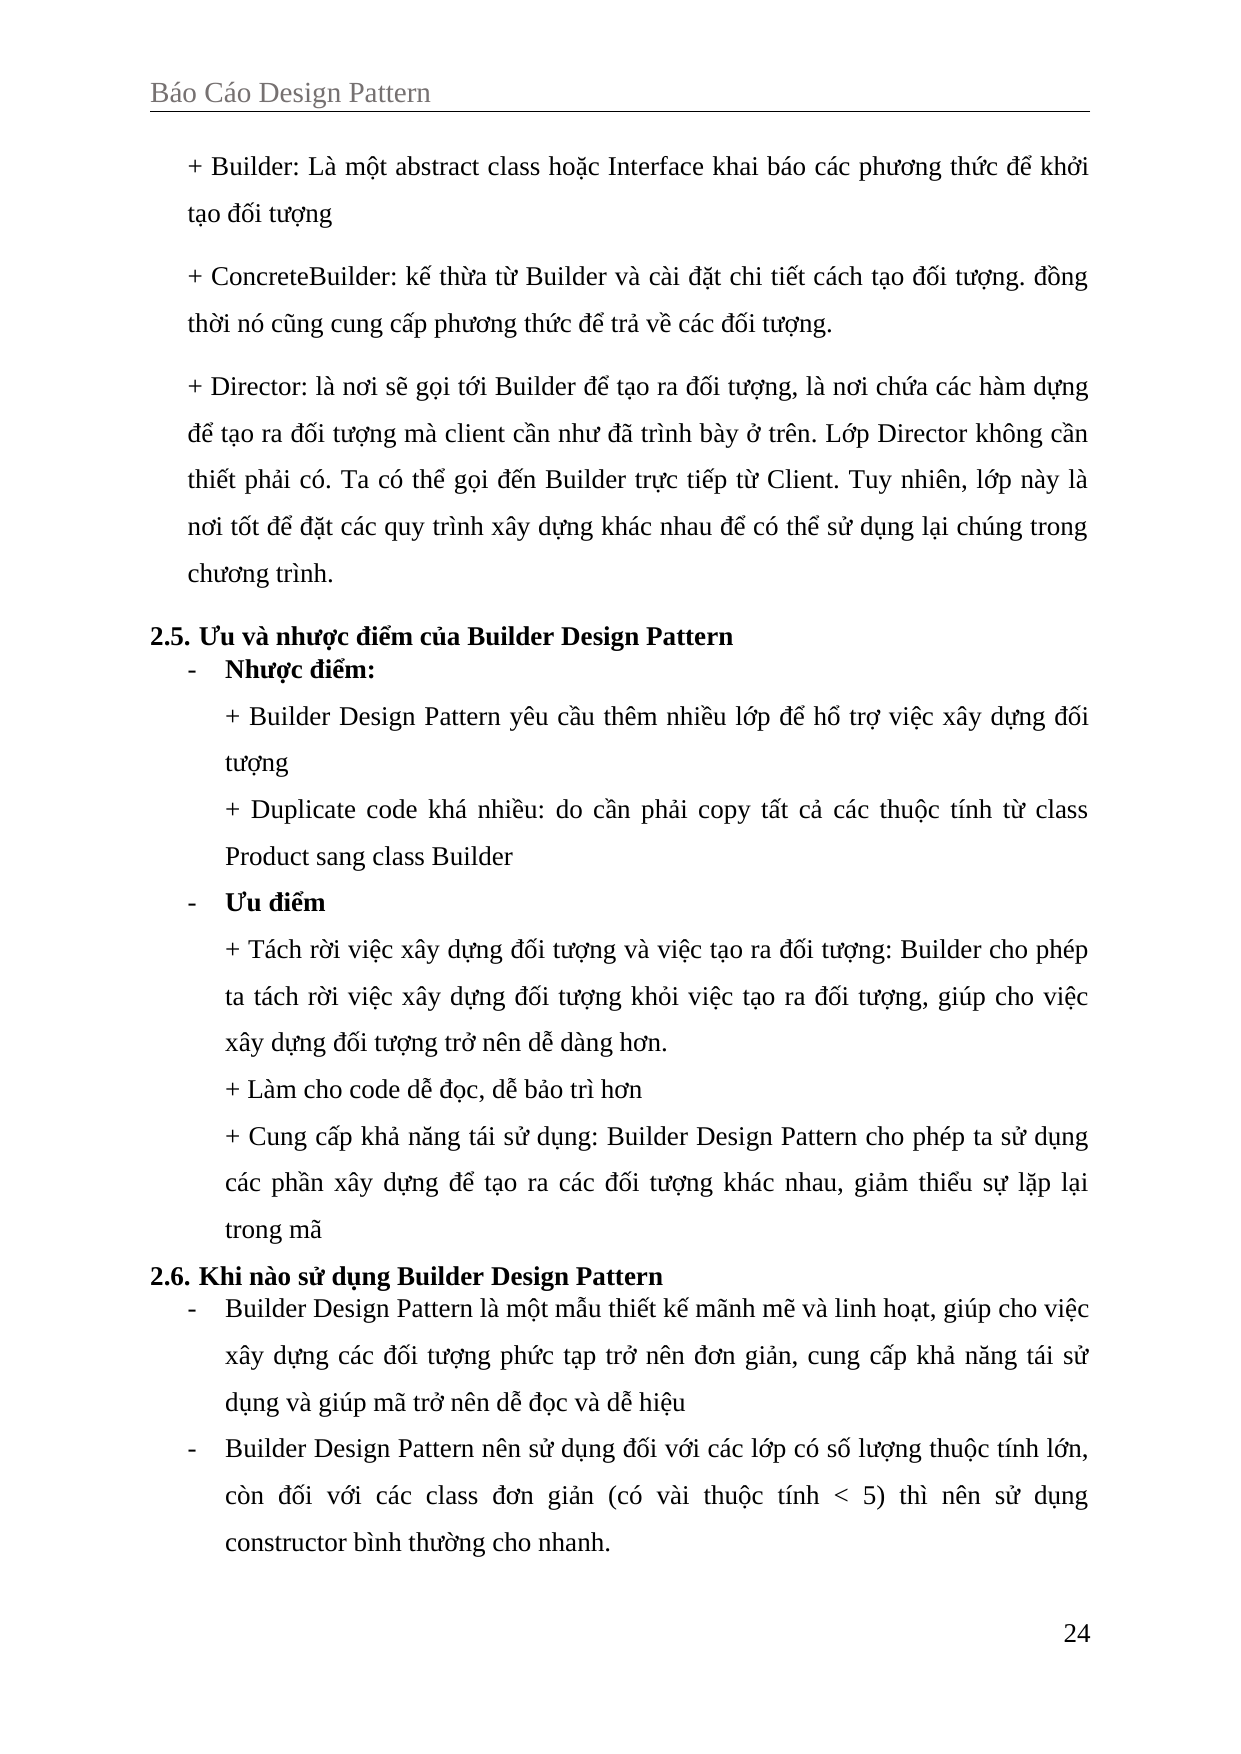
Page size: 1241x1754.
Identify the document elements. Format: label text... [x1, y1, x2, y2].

list Khi nào sử dụng Builder Design Pattern [150, 1259, 1090, 1291]
text + ConcreteBuilder: kế thừa từ Builder và cài đặt chi tiết cách tạo đối tượng. đồng thời nó cũng cung cấp phương thức để trả về các đối tượng. [187, 260, 1090, 338]
list Ưu và nhược điểm của Builder Design Pattern [150, 620, 1090, 651]
list + Làm cho code dễ đọc, dễ bảo trì hơn [225, 1073, 1090, 1104]
list Ưu điểm [187, 886, 1090, 917]
text + Director: là nơi sẽ gọi tới Builder để tạo ra đối tượng, là nơi chứa các hàm dựng để tạo ra đối tượng mà client cần như đã trình bày ở trên. Lớp Director không cần thiết phải có. Ta có thể gọi đến Builder trực tiếp từ Client. Tuy nhiên, lớp này là nơi tốt để đặt các quy trình xây dựng khác nhau để có thể sử dụng lại chúng trong chương trình. [187, 370, 1090, 588]
text + Builder: Là một abstract class hoặc Interface khai báo các phương thức để khởi tạo đối tượng [187, 150, 1090, 228]
list Builder Design Pattern là một mẫu thiết kế mãnh mẽ và linh hoạt, giúp cho việc xây dựng các đối tượng phức tạp trở nên đơn giản, cung cấp khả năng tái sử dụng và giúp mã trở nên dễ đọc và dễ hiệu [187, 1292, 1090, 1417]
list + Builder Design Pattern yêu cầu thêm nhiều lớp để hổ trợ việc xây dựng đối tượng [225, 699, 1090, 777]
list Nhược điểm: [187, 653, 1090, 684]
list + Cung cấp khả năng tái sử dụng: Builder Design Pattern cho phép ta sử dụng các phần xây dựng để tạo ra các đối tượng khác nhau, giảm thiểu sự lặp lại trong mã [225, 1119, 1090, 1244]
list + Duplicate code khá nhiều: do cần phải copy tất cả các thuộc tính từ class Product sang class Builder [225, 793, 1090, 871]
list Builder Design Pattern nên sử dụng đối với các lớp có số lượng thuộc tính lớn, còn đối với các class đơn giản (có vài thuộc tính < 5) thì nên sử dụng constructor bình thường cho nhanh. [187, 1432, 1090, 1557]
list + Tách rời việc xây dựng đối tượng và việc tạo ra đối tượng: Builder cho phép ta tách rời việc xây dựng đối tượng khỏi việc tạo ra đối tượng, giúp cho việc xây dựng đối tượng trở nên dễ dàng hơn. [225, 933, 1090, 1057]
